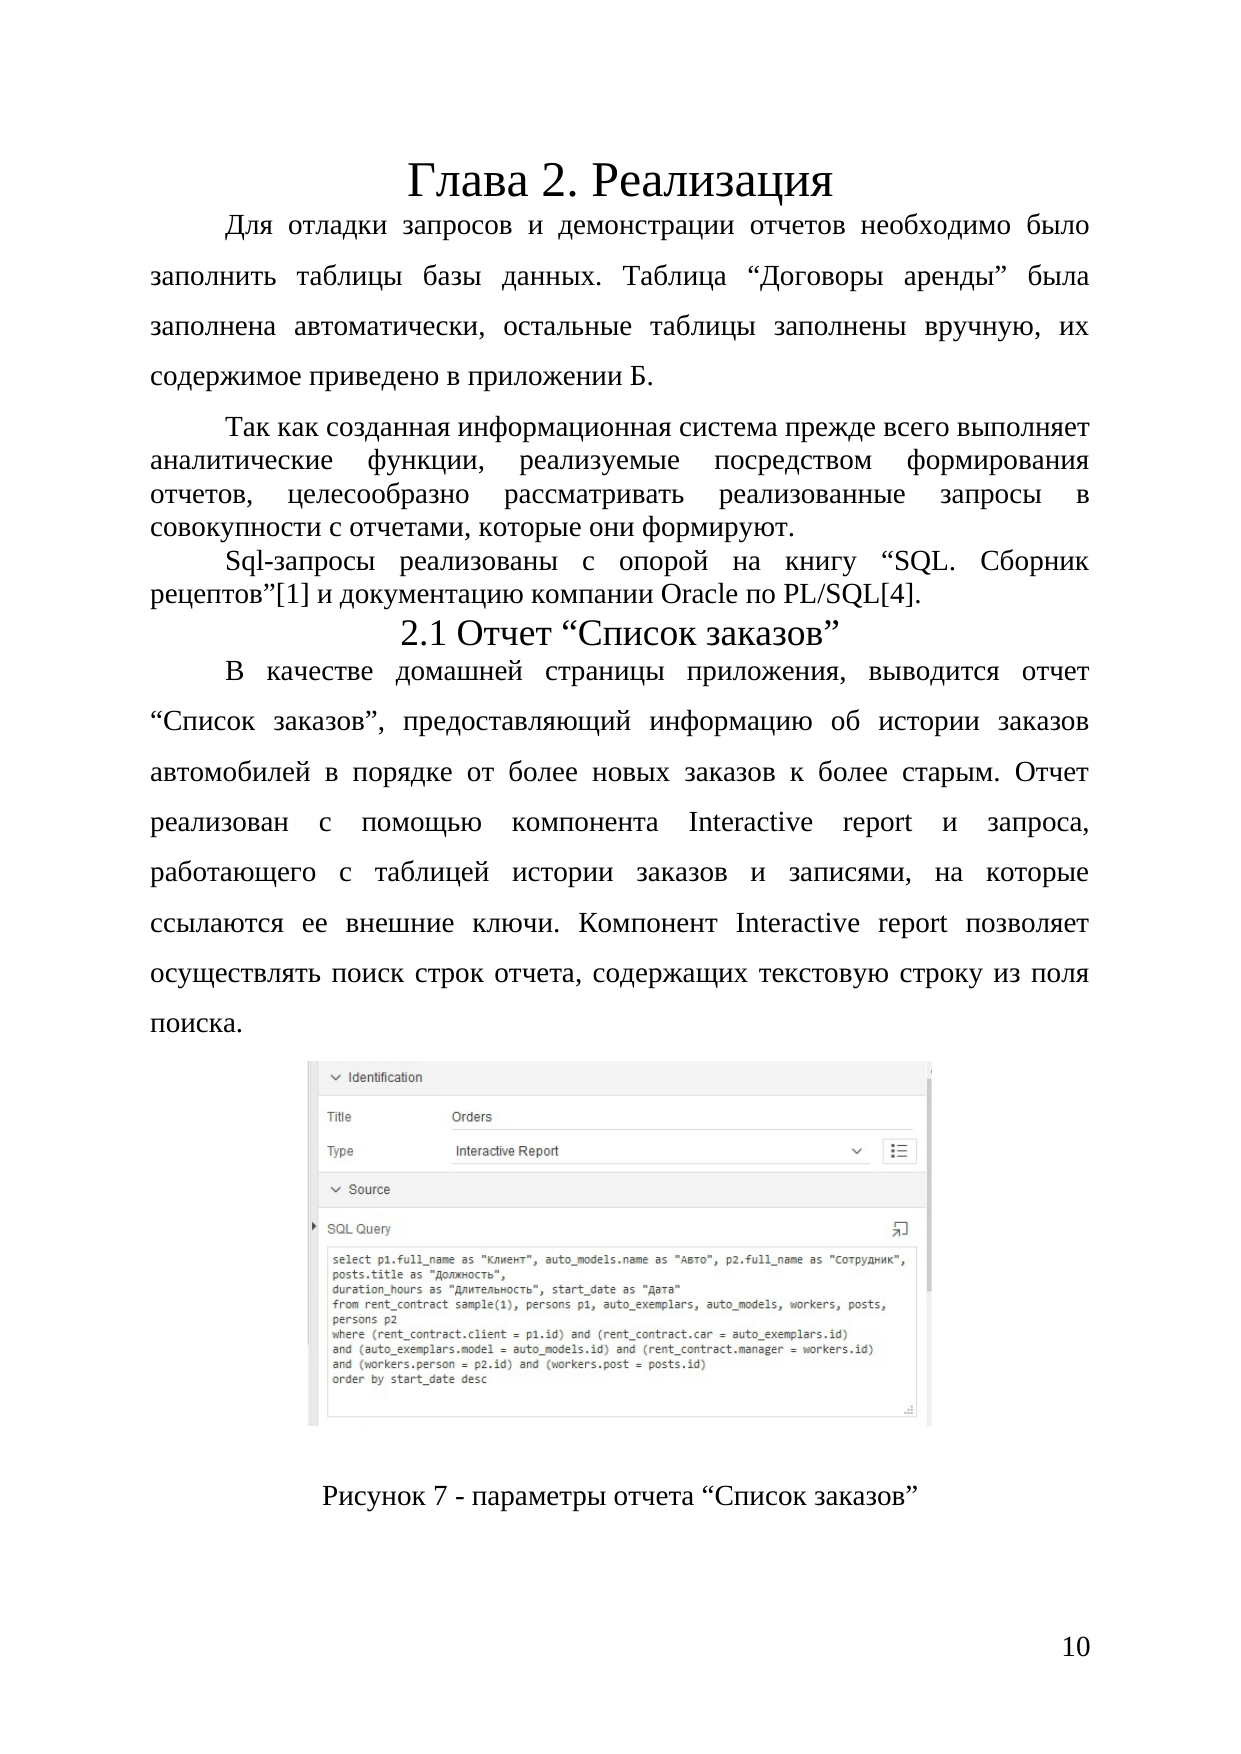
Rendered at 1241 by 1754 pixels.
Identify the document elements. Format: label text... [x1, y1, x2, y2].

text В качестве домашней страницы приложения, выводится отчет “Список заказов”, предоставляющий информацию об истории заказов автомобилей в порядке от более новых заказов к более старым. Отчет реализован с помощью компонента Interactive report и запроса, работающего с таблицей истории заказов и записями, на которые ссылаются ее внешние ключи. Компонент Interactive report позволяет осуществлять поиск строк отчета, содержащих текстовую строку из поля поиска. [150, 653, 1090, 1039]
picture [307, 1061, 932, 1426]
text Так как созданная информационная система прежде всего выполняет аналитические функции, реализуемые посредством формирования отчетов, целесообразно рассматривать реализованные запросы в совокупности с отчетами, которые они формируют. [150, 409, 1090, 543]
subtitle Глава 2. Реализация [150, 150, 1090, 207]
text Для отладки запросов и демонстрации отчетов необходимо было заполнить таблицы базы данных. Таблица “Договоры аренды” была заполнена автоматически, остальные таблицы заполнены вручную, их содержимое приведено в приложении Б. [150, 207, 1090, 392]
subtitle 2.1 Отчет “Список заказов” [150, 610, 1090, 653]
text Sql-запросы реализованы с опорой на книгу “SQL. Сборник рецептов”[1] и документацию компании Oracle по PL/SQL[4]. [150, 543, 1090, 610]
